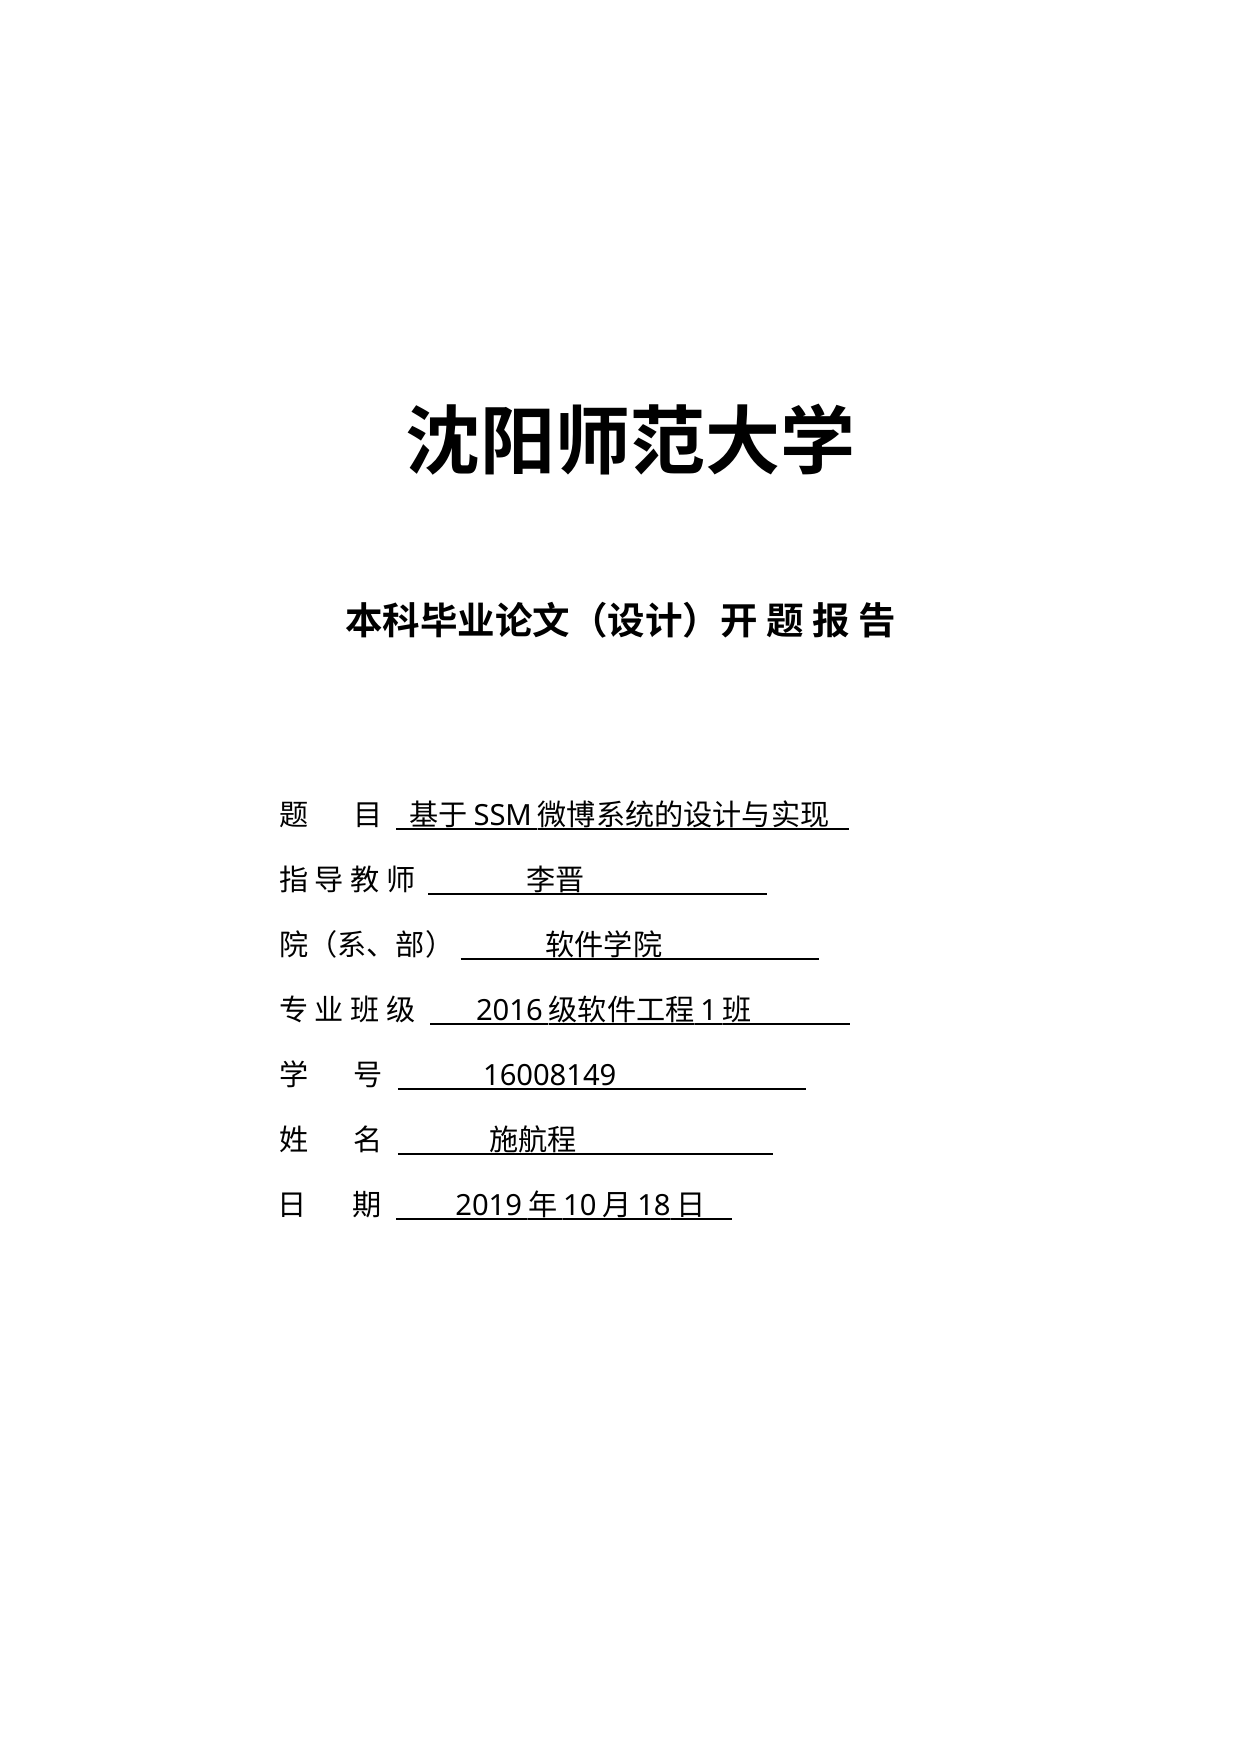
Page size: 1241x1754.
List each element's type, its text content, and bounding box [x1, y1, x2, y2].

text 学 号 16008149 [148, 1041, 1092, 1106]
text 院（系、部） 软件学院 [148, 911, 1092, 976]
text 题 目 基于SSM微博系统的设计与实现 [148, 781, 1092, 846]
text 日 期 2019年10月18日 [148, 1171, 1092, 1236]
text 本科毕业论文（设计）开 题 报 告 [148, 586, 1092, 651]
text 姓 名 施航程 [148, 1106, 1092, 1171]
text 指 导 教 师 李晋 [148, 846, 1092, 911]
text 专 业 班 级 2016级软件工程1班 [148, 976, 1092, 1041]
